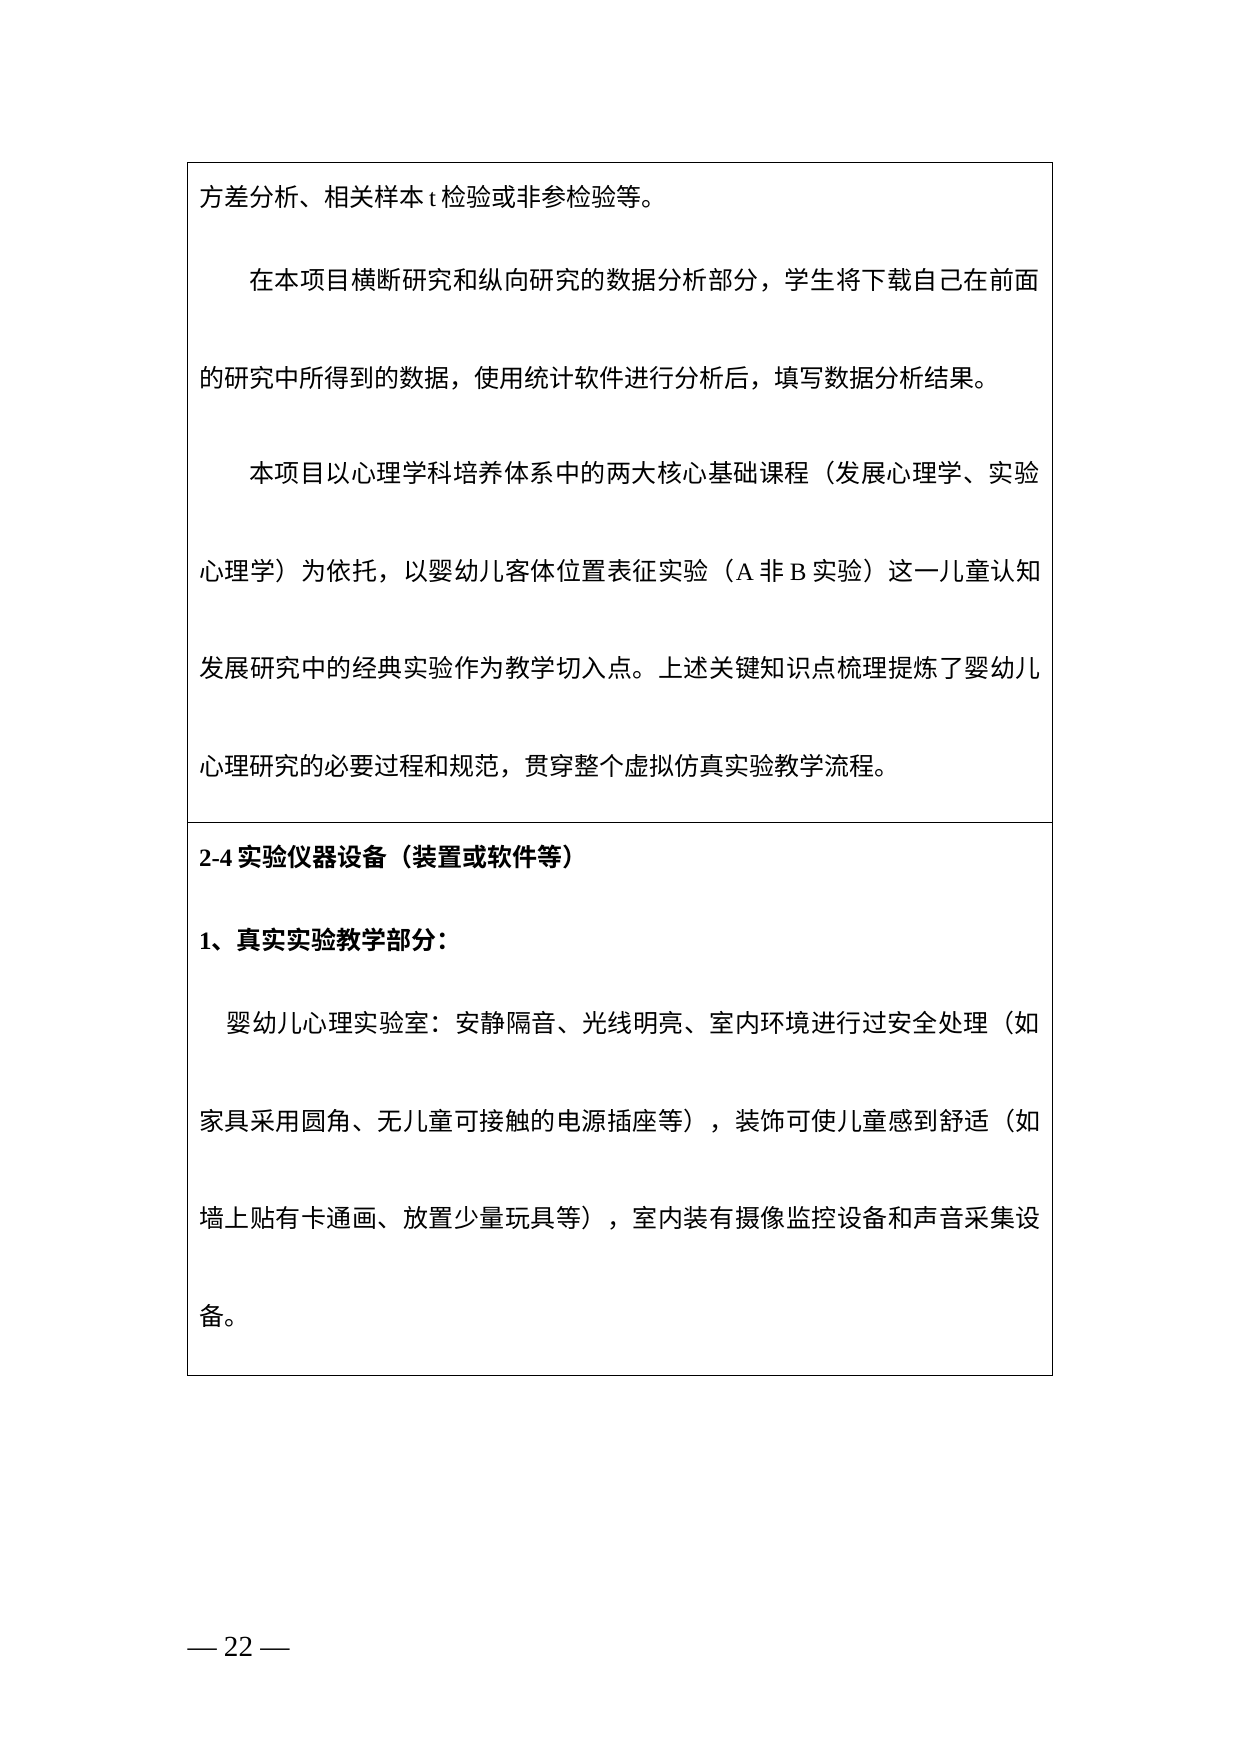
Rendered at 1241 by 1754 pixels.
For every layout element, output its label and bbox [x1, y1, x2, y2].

table_cell [188, 163, 1052, 822]
table_cell [188, 823, 1052, 1375]
